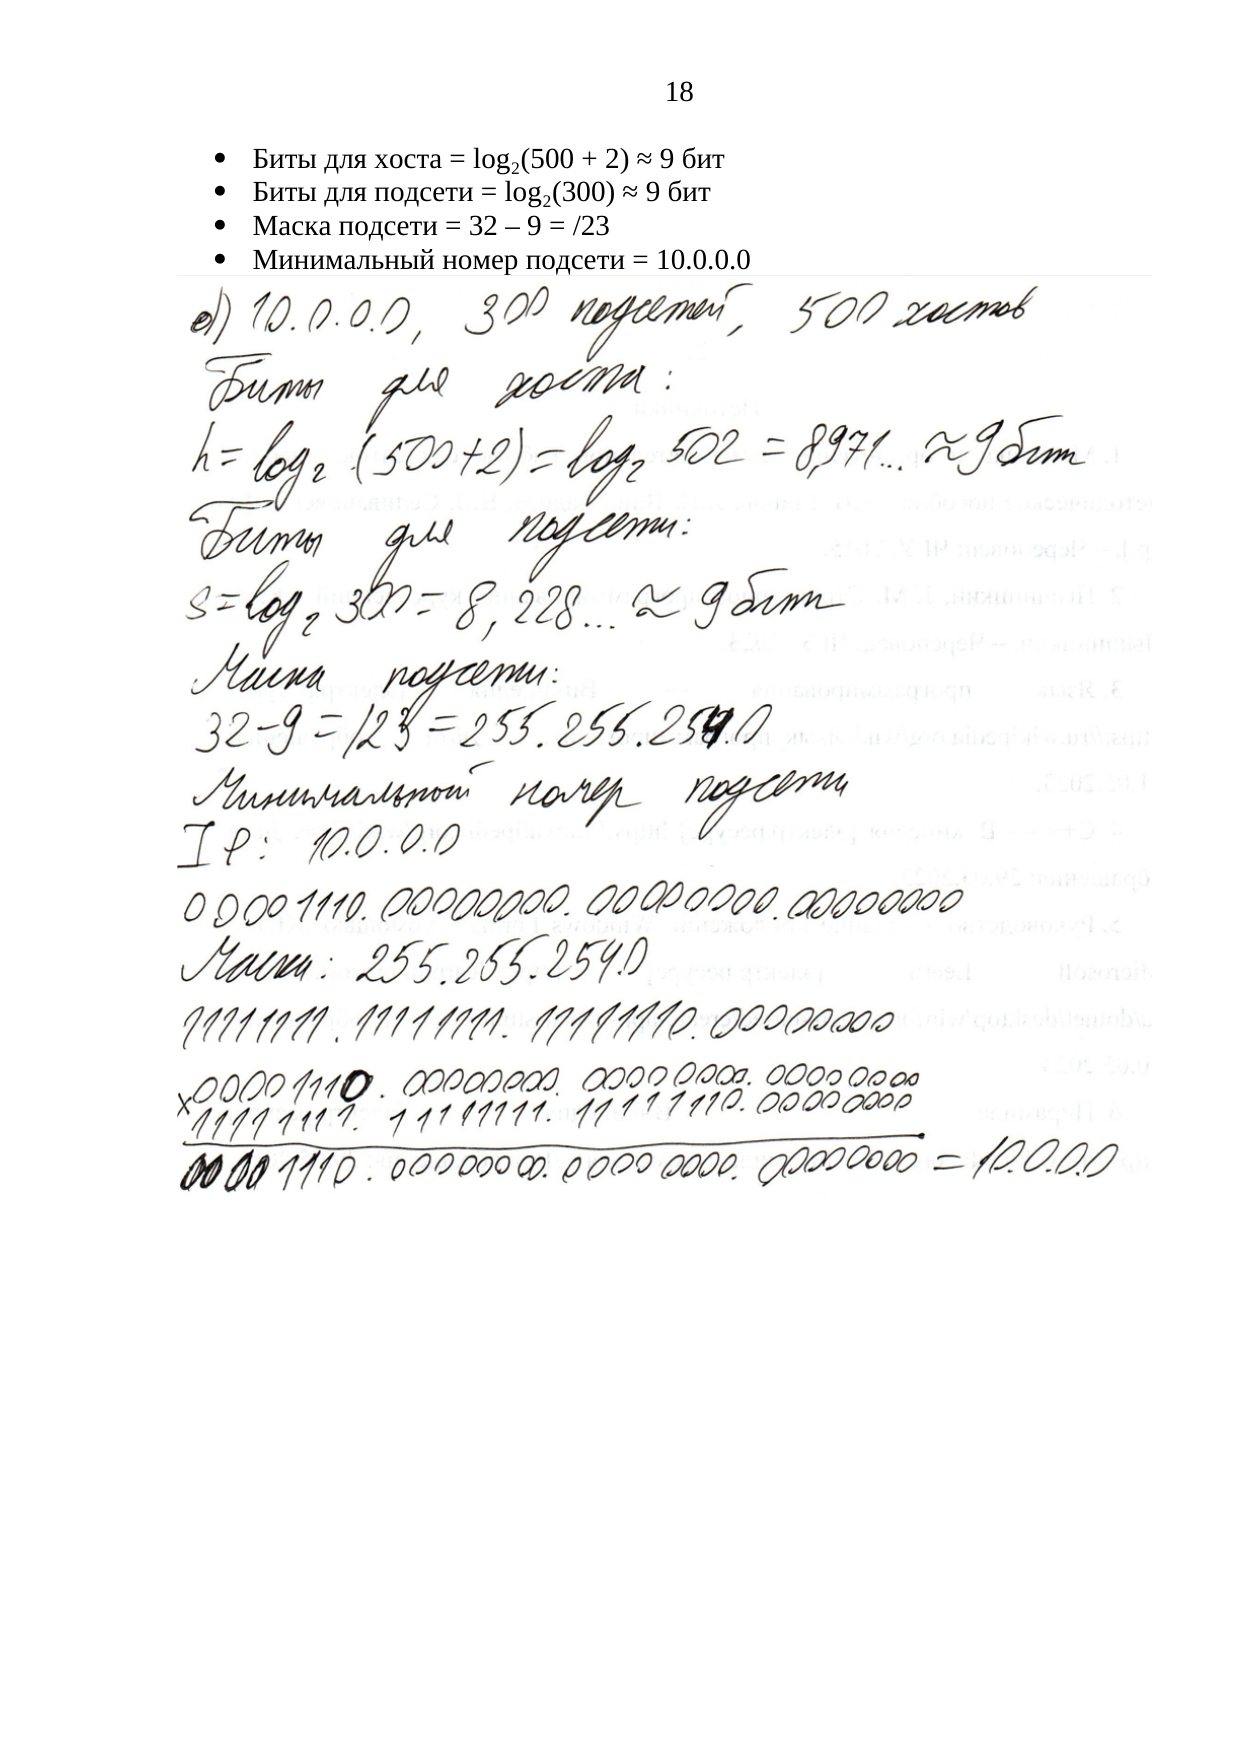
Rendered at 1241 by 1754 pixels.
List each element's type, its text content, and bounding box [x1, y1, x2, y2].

list Минимальный номер подсети = 10.0.0.0 [215, 242, 1181, 276]
list Биты для подсети = log₂(300) ≈ 9 бит [215, 174, 1181, 208]
list Биты для хоста = log₂(500 + 2) ≈ 9 бит [215, 141, 1181, 174]
list Маска подсети = 32 – 9 = /23 [215, 208, 1181, 242]
picture [177, 275, 1152, 1195]
